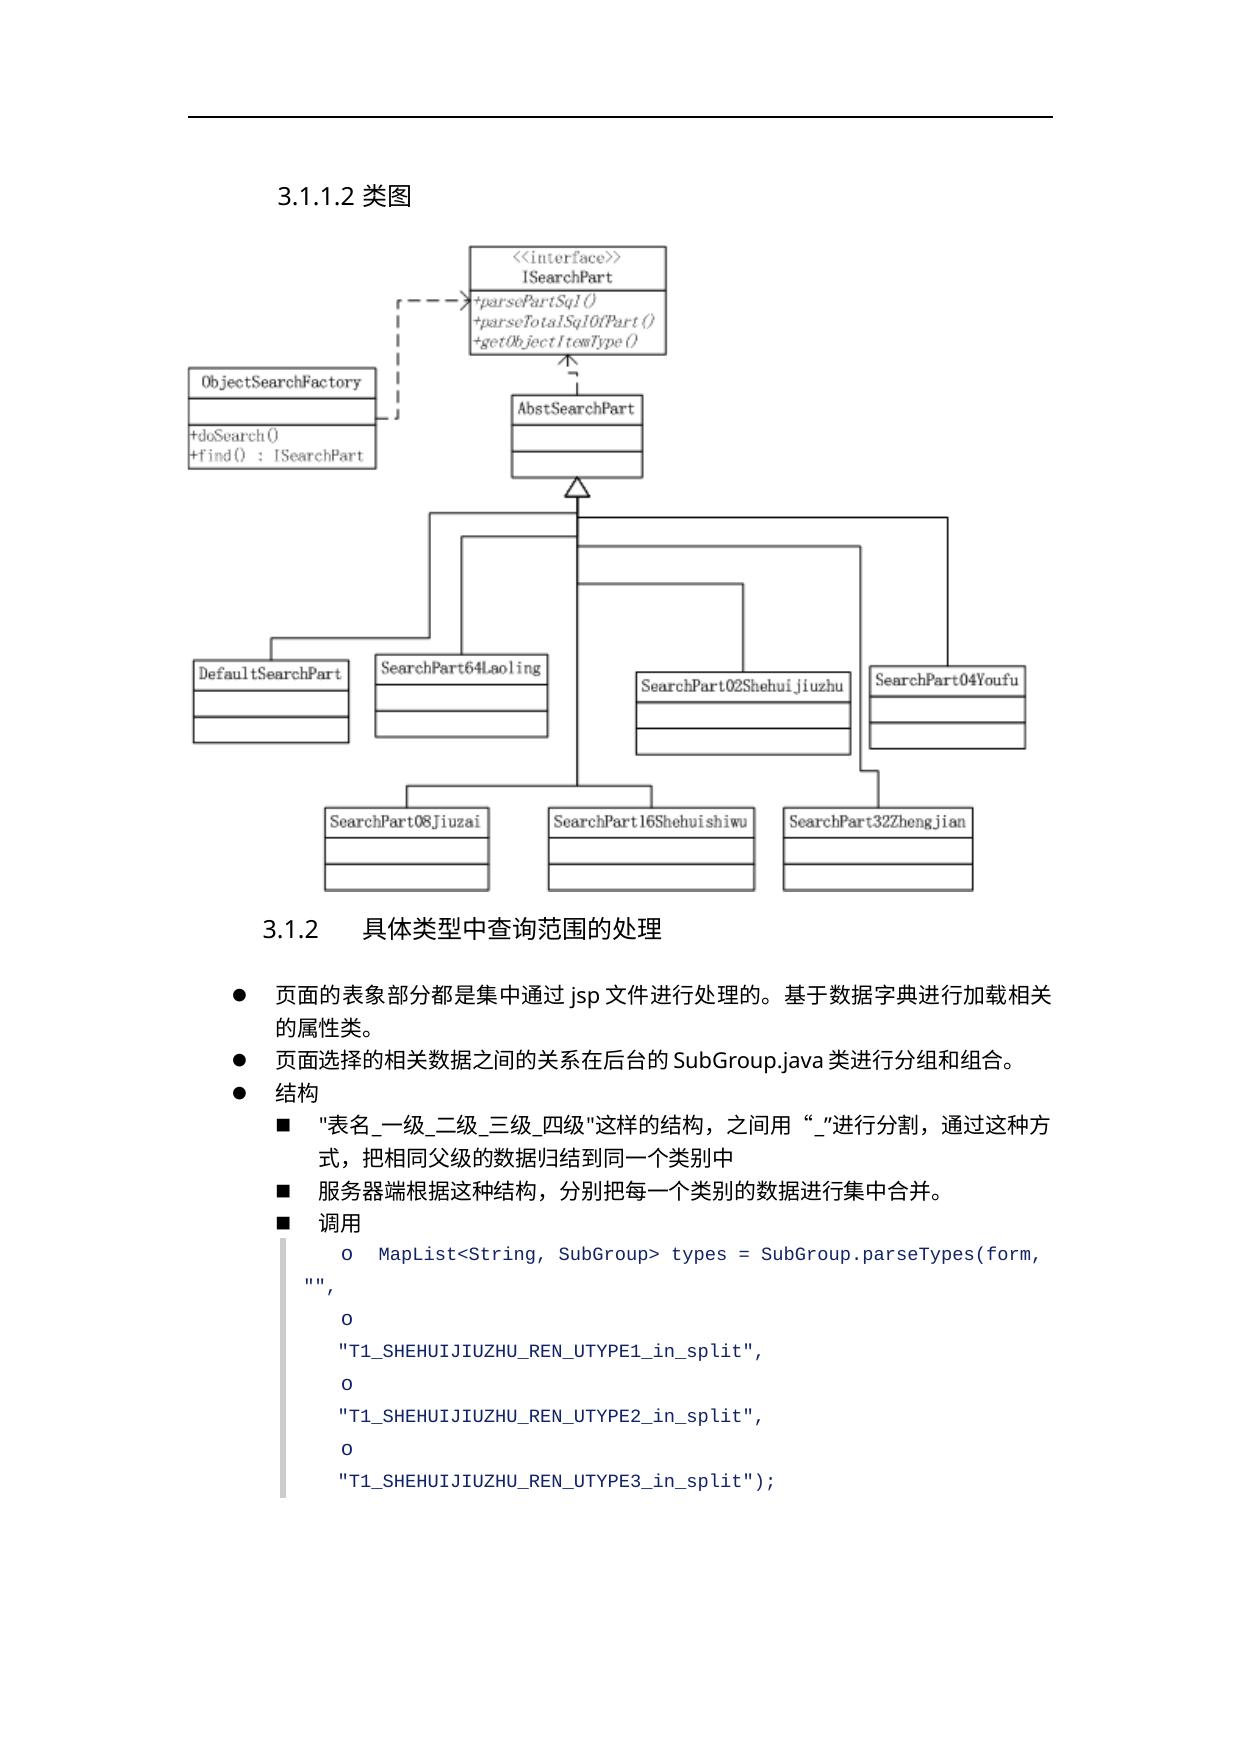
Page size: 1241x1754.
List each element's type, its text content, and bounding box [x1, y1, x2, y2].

subtitle 具体类型中查询范围的处理 [262, 895, 1053, 960]
picture [187, 245, 1027, 892]
list "T1_SHEHUIJIUZHU_REN_UTYPE2_in_split", [286, 1368, 1053, 1433]
list "T1_SHEHUIJIUZHU_REN_UTYPE1_in_split", [286, 1303, 1053, 1368]
subtitle 类图 [277, 162, 1053, 227]
text 结构 [231, 1076, 1053, 1108]
list 服务器端根据这种结构，分别把每一个类别的数据进行集中合并。 [275, 1173, 1053, 1206]
list MapList<String, SubGroup> types = SubGroup.parseTypes(form, "", [286, 1238, 1053, 1303]
text 页面的表象部分都是集中通过jsp文件进行处理的。基于数据字典进行加载相关的属性类。 [231, 978, 1053, 1043]
list "表名_一级_二级_三级_四级"这样的结构，之间用“_”进行分割，通过这种方式，把相同父级的数据归结到同一个类别中 [275, 1108, 1053, 1173]
list "T1_SHEHUIJIUZHU_REN_UTYPE3_in_split"); [286, 1433, 1053, 1498]
list 调用 [275, 1206, 1053, 1238]
text 页面选择的相关数据之间的关系在后台的SubGroup.java类进行分组和组合。 [231, 1043, 1053, 1076]
